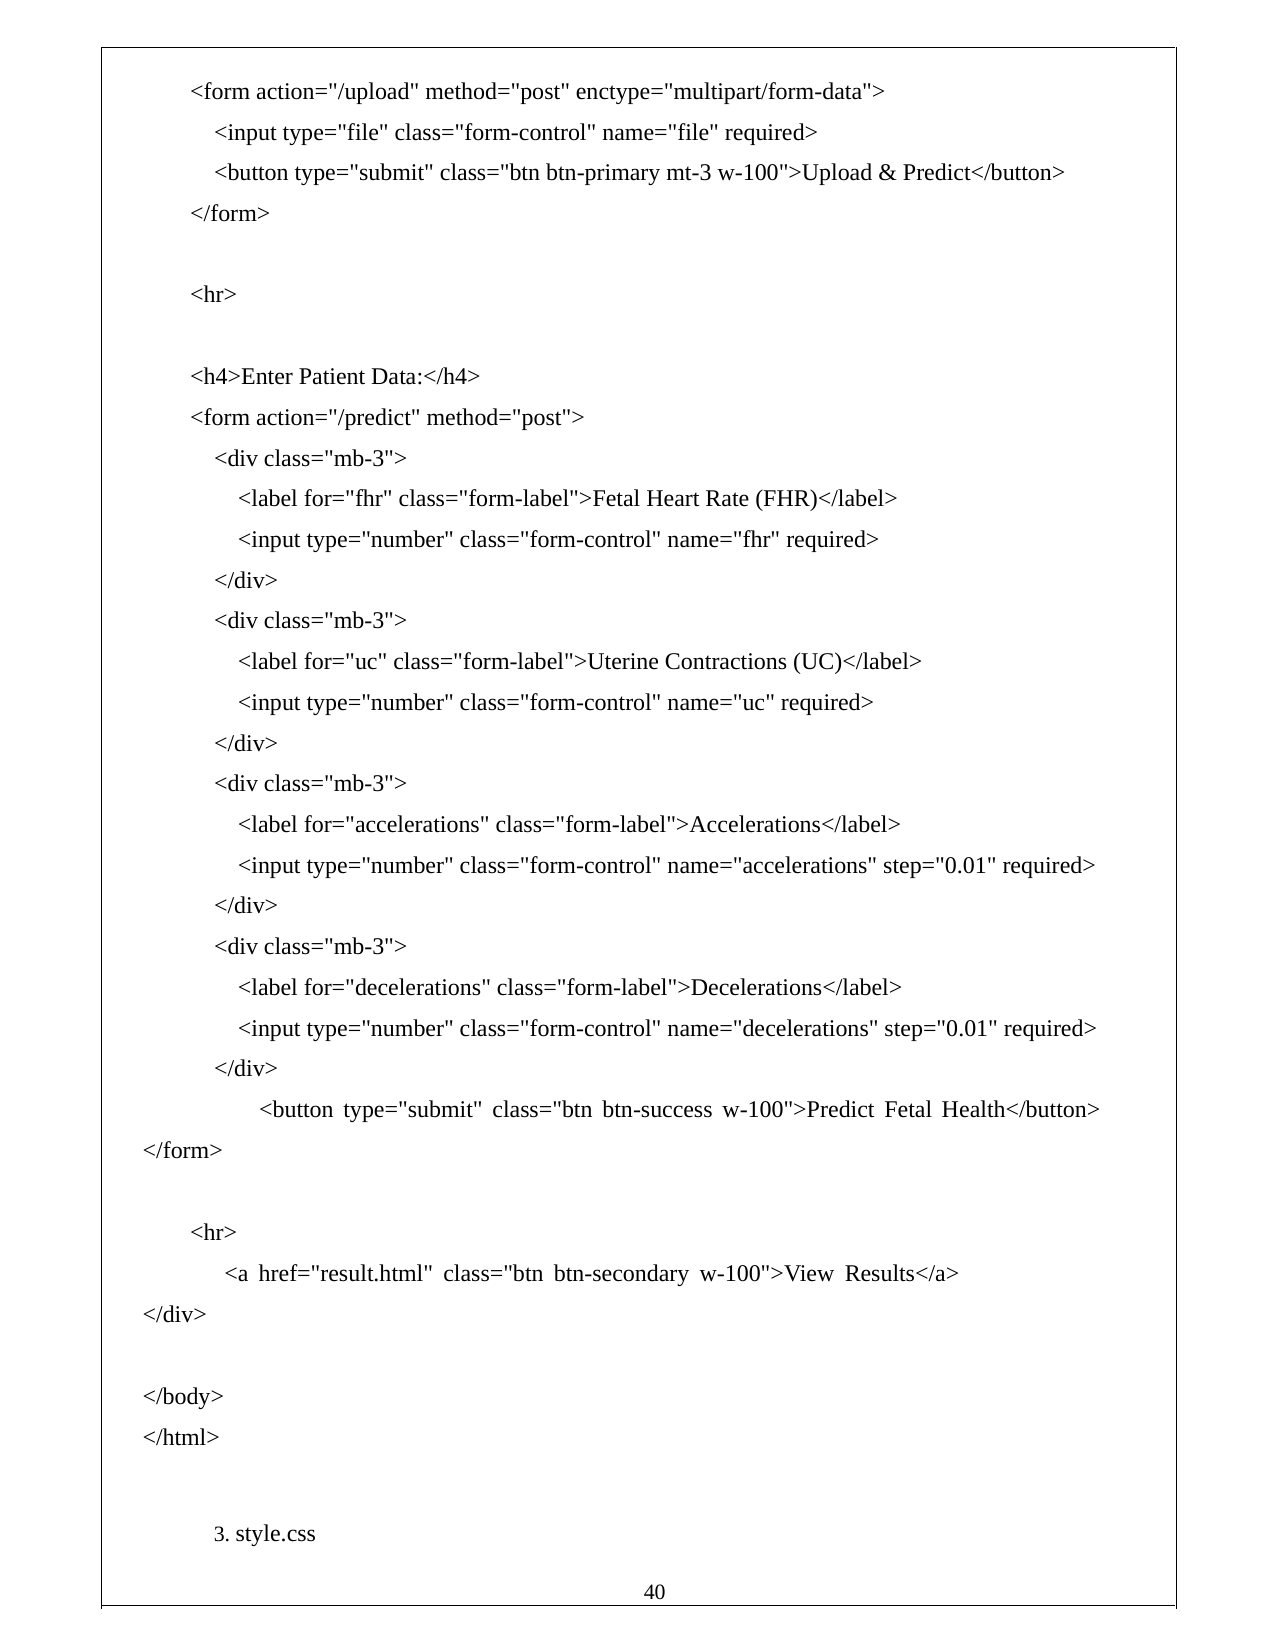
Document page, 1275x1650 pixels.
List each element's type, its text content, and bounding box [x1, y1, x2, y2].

text <label for="uc" class="form-label">Uterine Contractions (UC)</label> [142, 647, 1146, 675]
text </div> [142, 892, 1146, 919]
text <input type="number" class="form-control" name="fhr" required> [142, 525, 1146, 553]
text <a href="result.html" class="btn btn-secondary w-100">View Results</a> </div> [142, 1259, 961, 1328]
text <label for="decelerations" class="form-label">Decelerations</label> [142, 973, 1146, 1001]
text <input type="number" class="form-control" name="uc" required> [142, 688, 1146, 716]
text <form action="/predict" method="post"> [142, 403, 1146, 430]
text <div class="mb-3"> [142, 932, 1146, 960]
text </div> [142, 1054, 1146, 1082]
text <input type="number" class="form-control" name="accelerations" step="0.01" required> [142, 851, 1146, 878]
text <form action="/upload" method="post" enctype="multipart/form-data"> [142, 77, 1146, 104]
text </form> [142, 199, 1146, 227]
text <h4>Enter Patient Data:</h4> [142, 362, 1146, 390]
text </html> [142, 1423, 1146, 1450]
text <hr> [142, 1218, 1146, 1246]
text <div class="mb-3"> [142, 443, 1146, 471]
text <label for="fhr" class="form-label">Fetal Heart Rate (FHR)</label> [142, 484, 1146, 512]
text <input type="file" class="form-control" name="file" required> [142, 117, 1146, 145]
text </div> [142, 729, 1146, 756]
text </div> [142, 566, 1146, 593]
text <button type="submit" class="btn btn-primary mt-3 w-100">Upload & Predict</button> [142, 158, 1146, 186]
text <button type="submit" class="btn btn-success w-100">Predict Fetal Health</button> </form> [142, 1095, 1102, 1164]
text <div class="mb-3"> [142, 769, 1146, 797]
text </body> [142, 1382, 1146, 1409]
text 3. style.css [213, 1519, 1126, 1547]
text <div class="mb-3"> [142, 606, 1146, 634]
text <input type="number" class="form-control" name="decelerations" step="0.01" required> [142, 1014, 1146, 1041]
text <label for="accelerations" class="form-label">Accelerations</label> [142, 810, 1146, 838]
text <hr> [142, 280, 1146, 308]
